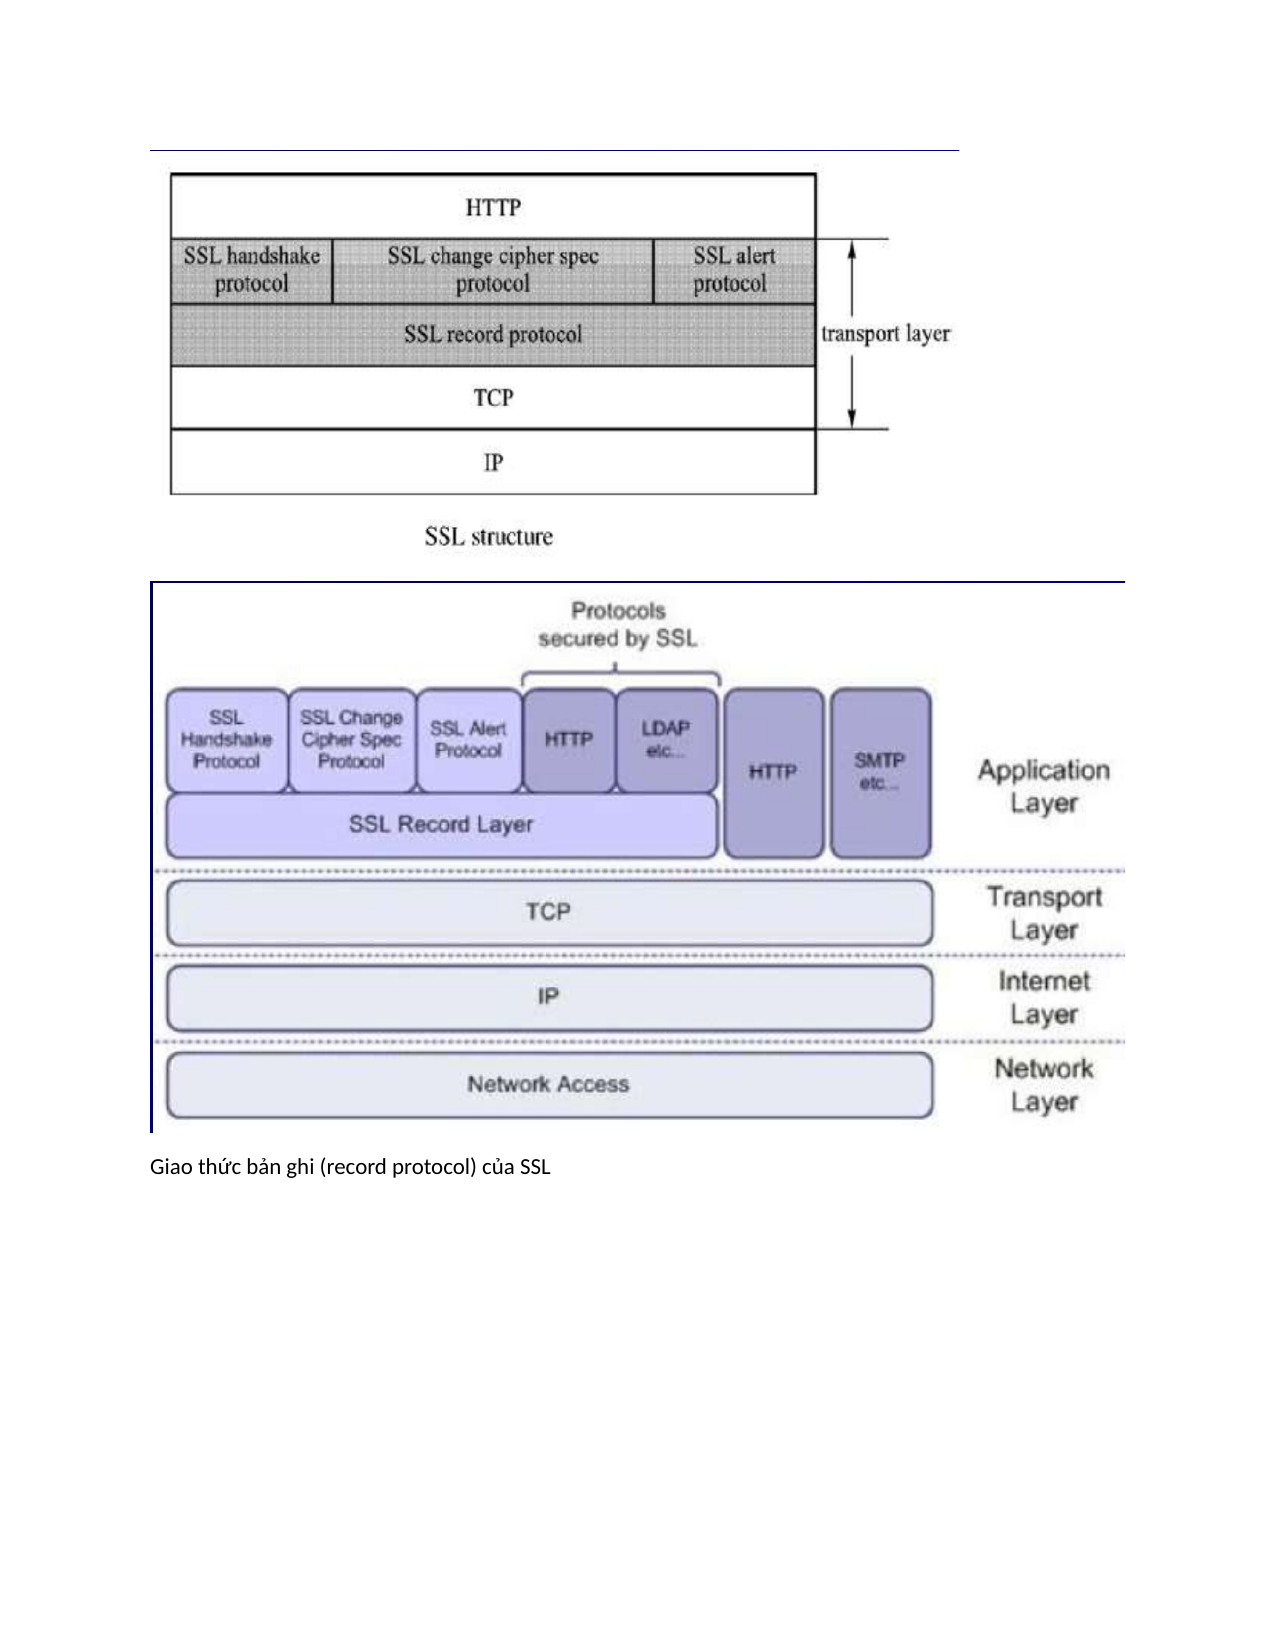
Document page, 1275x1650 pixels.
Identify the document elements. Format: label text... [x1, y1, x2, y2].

picture [150, 150, 960, 563]
picture [150, 581, 1125, 1133]
text Giao thức bản ghi (record protocol) của SSL [150, 1152, 1125, 1180]
